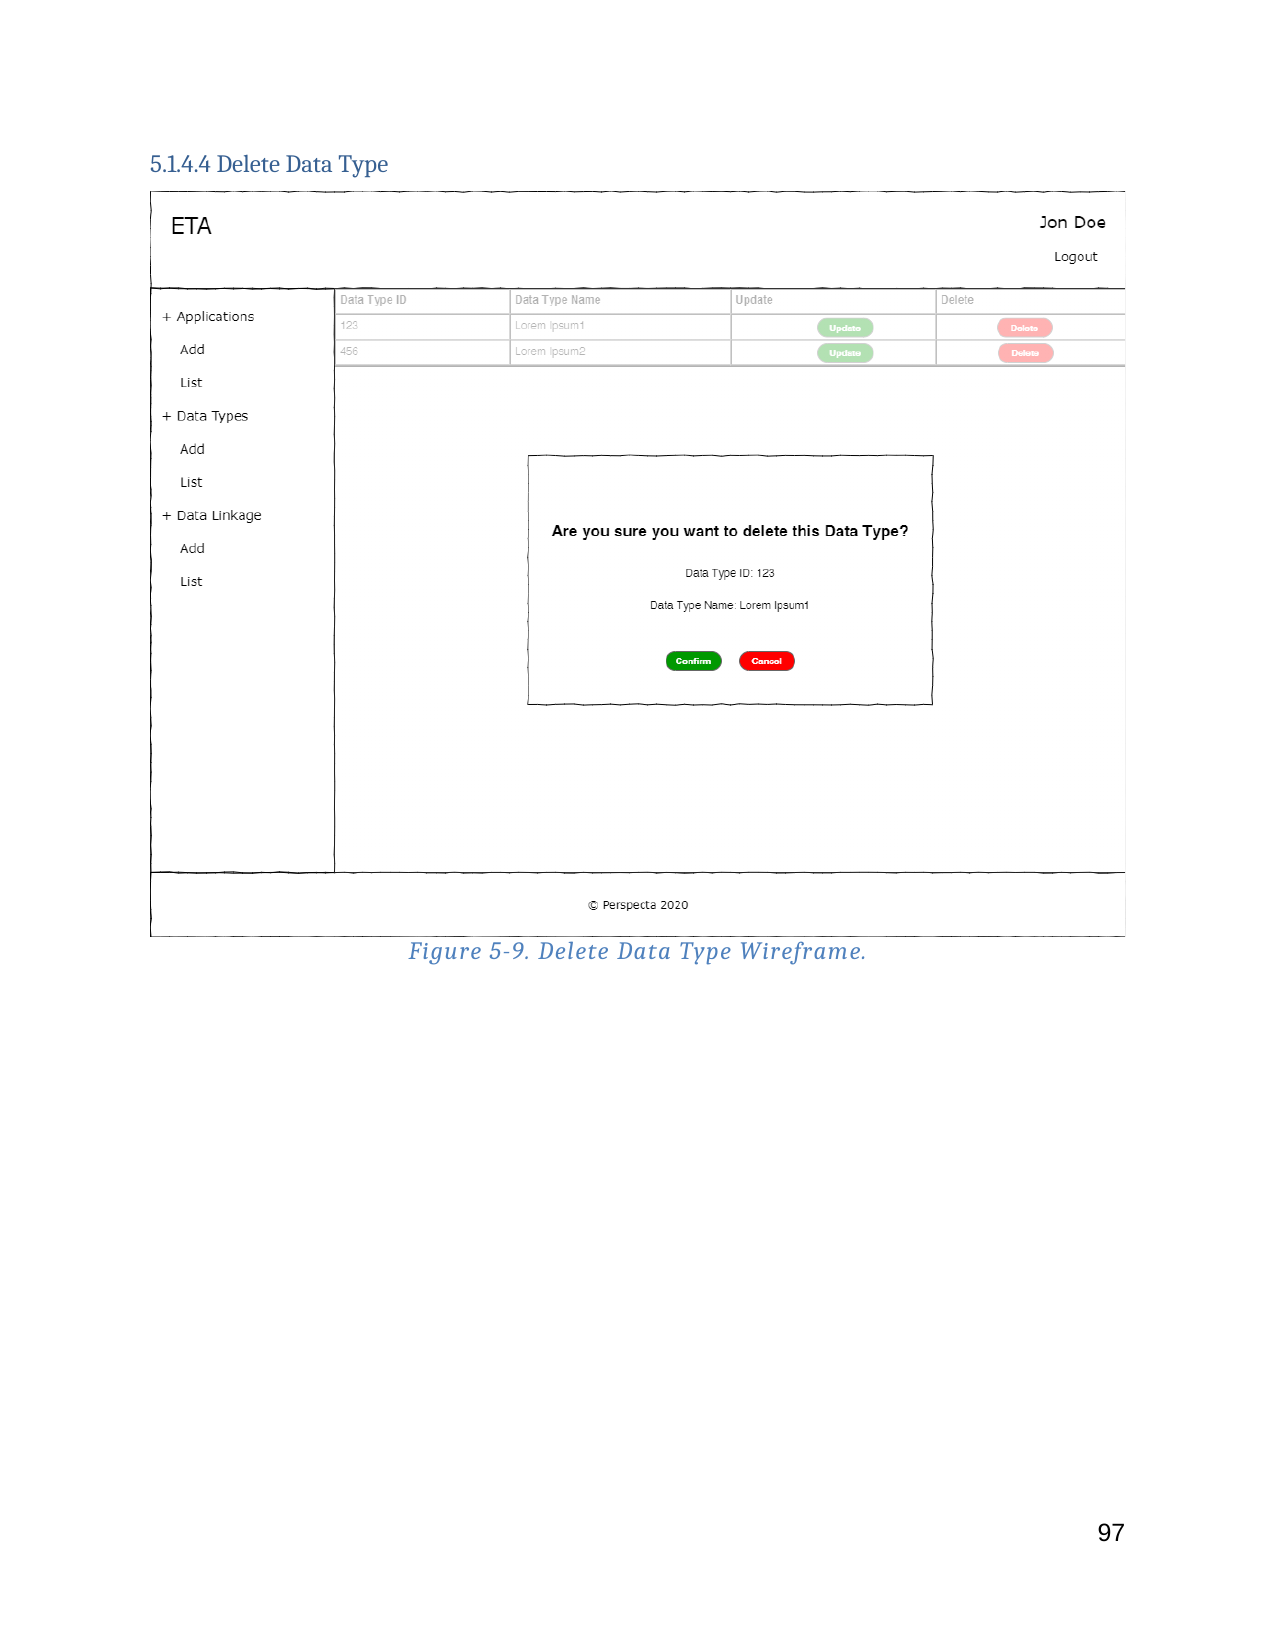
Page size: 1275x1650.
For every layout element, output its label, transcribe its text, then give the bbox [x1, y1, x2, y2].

table_cell Figure 5-9. Delete Data Type Wireframe. [150, 937, 1125, 965]
picture [150, 191, 1125, 937]
subtitle 5.1.4.4 Delete Data Type [150, 150, 1125, 179]
